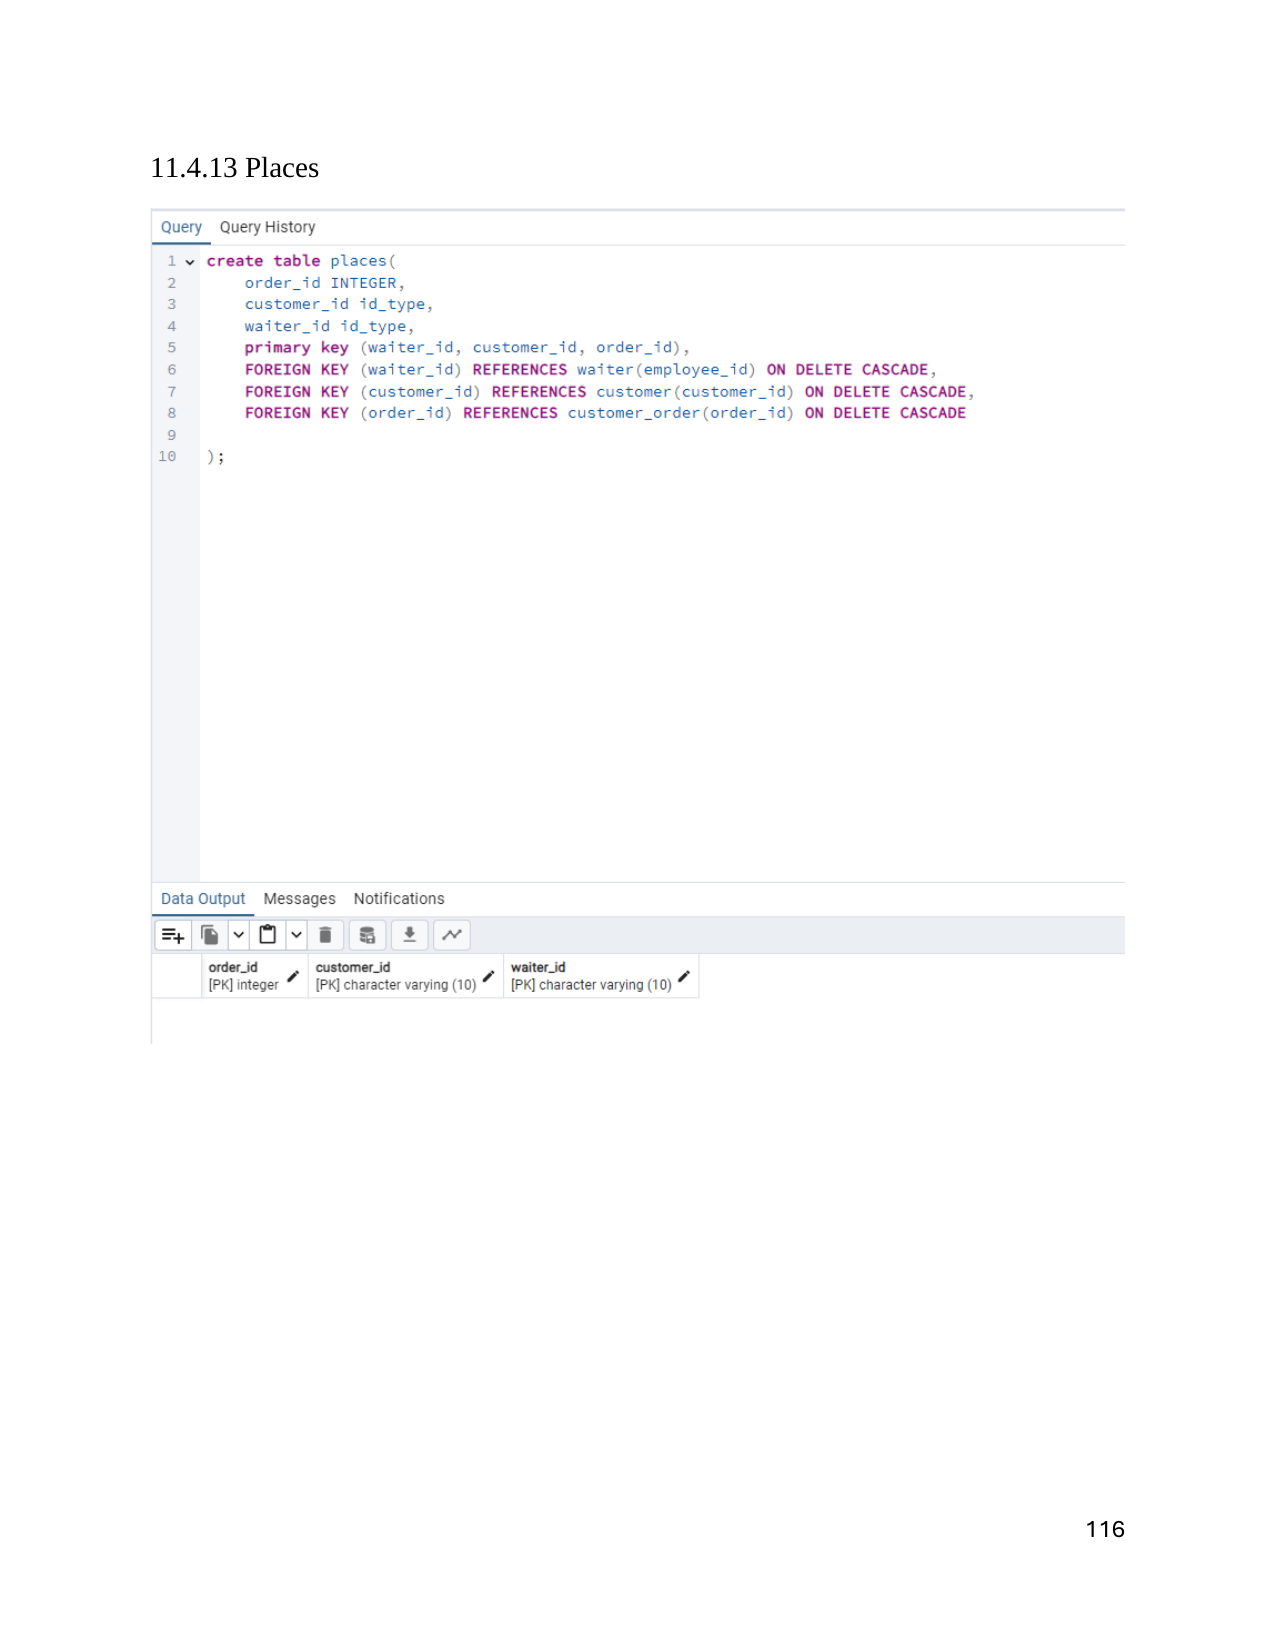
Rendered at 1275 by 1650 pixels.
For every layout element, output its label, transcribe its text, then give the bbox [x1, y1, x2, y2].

subtitle 11.4.13 Places [150, 150, 1125, 183]
picture [150, 208, 1125, 1044]
